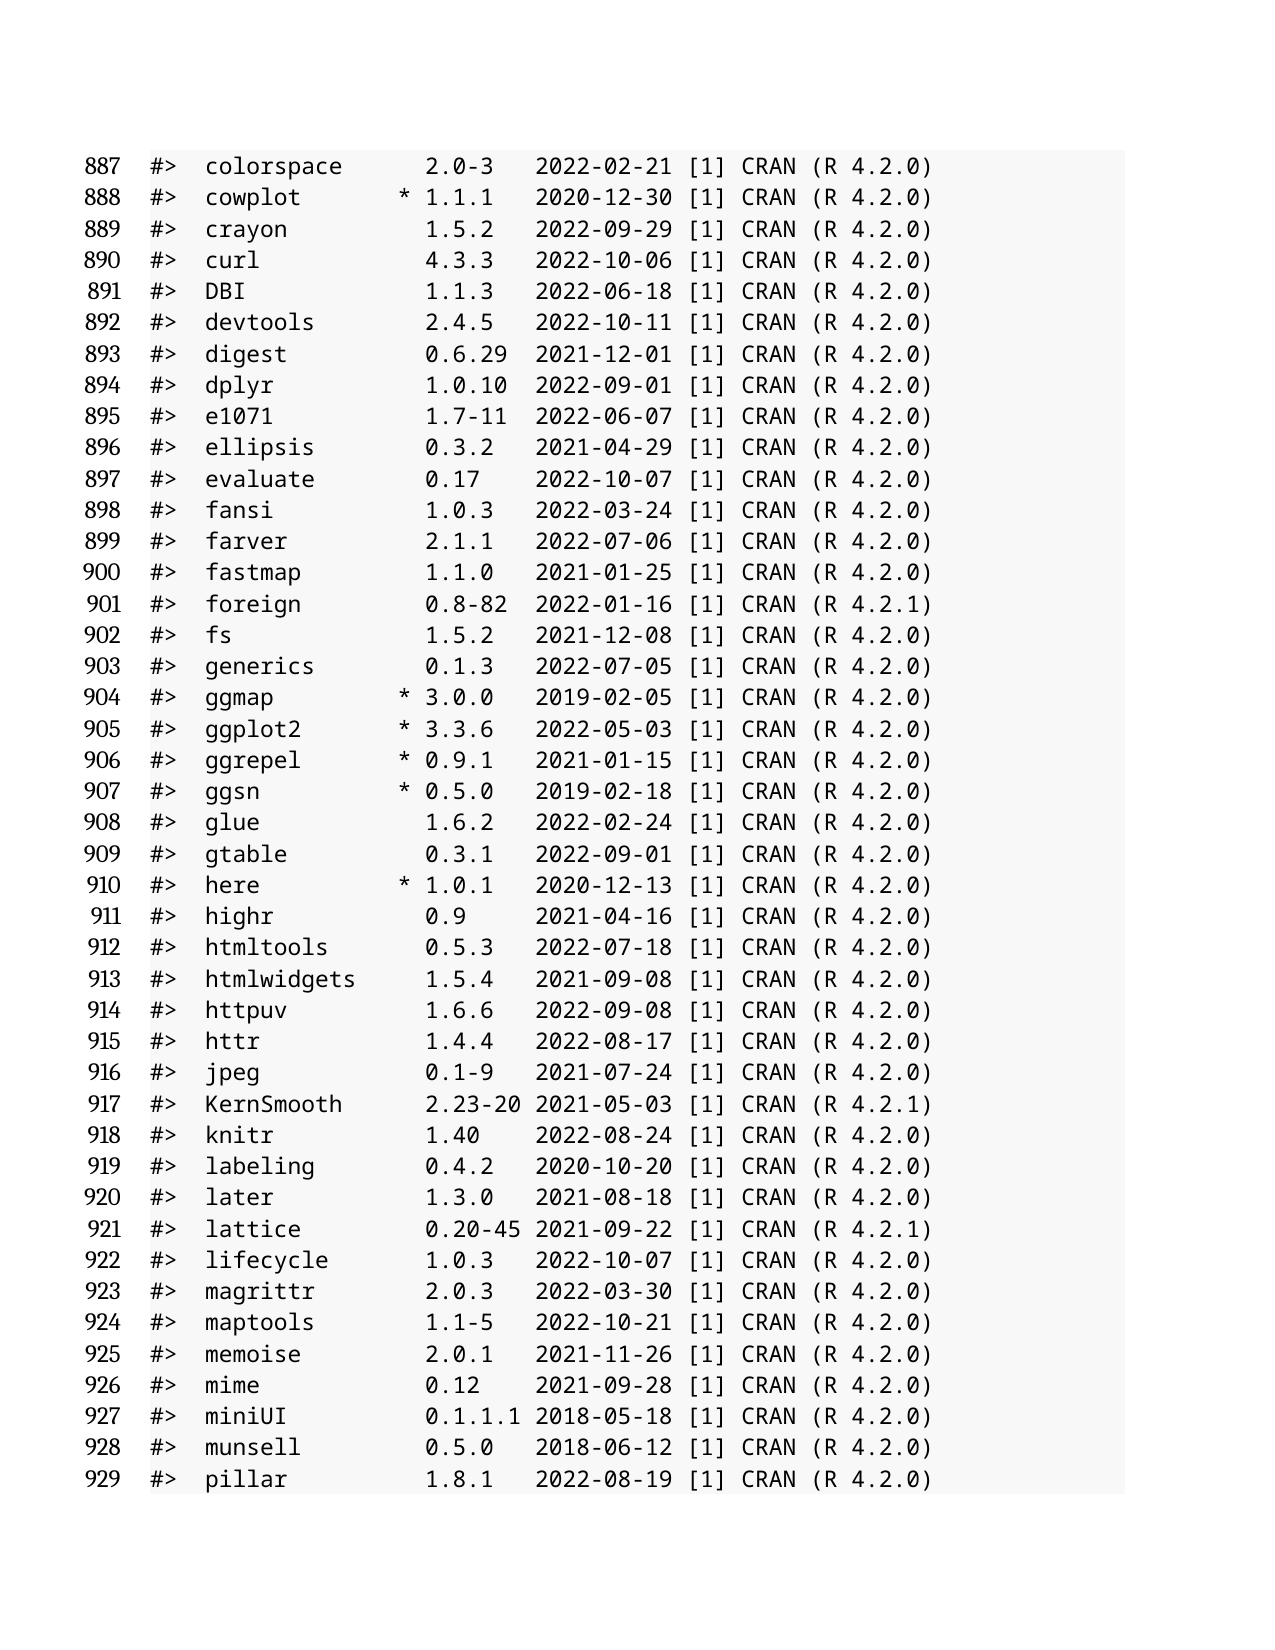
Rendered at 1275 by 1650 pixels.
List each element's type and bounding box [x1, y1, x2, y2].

text [150, 150, 1125, 1494]
